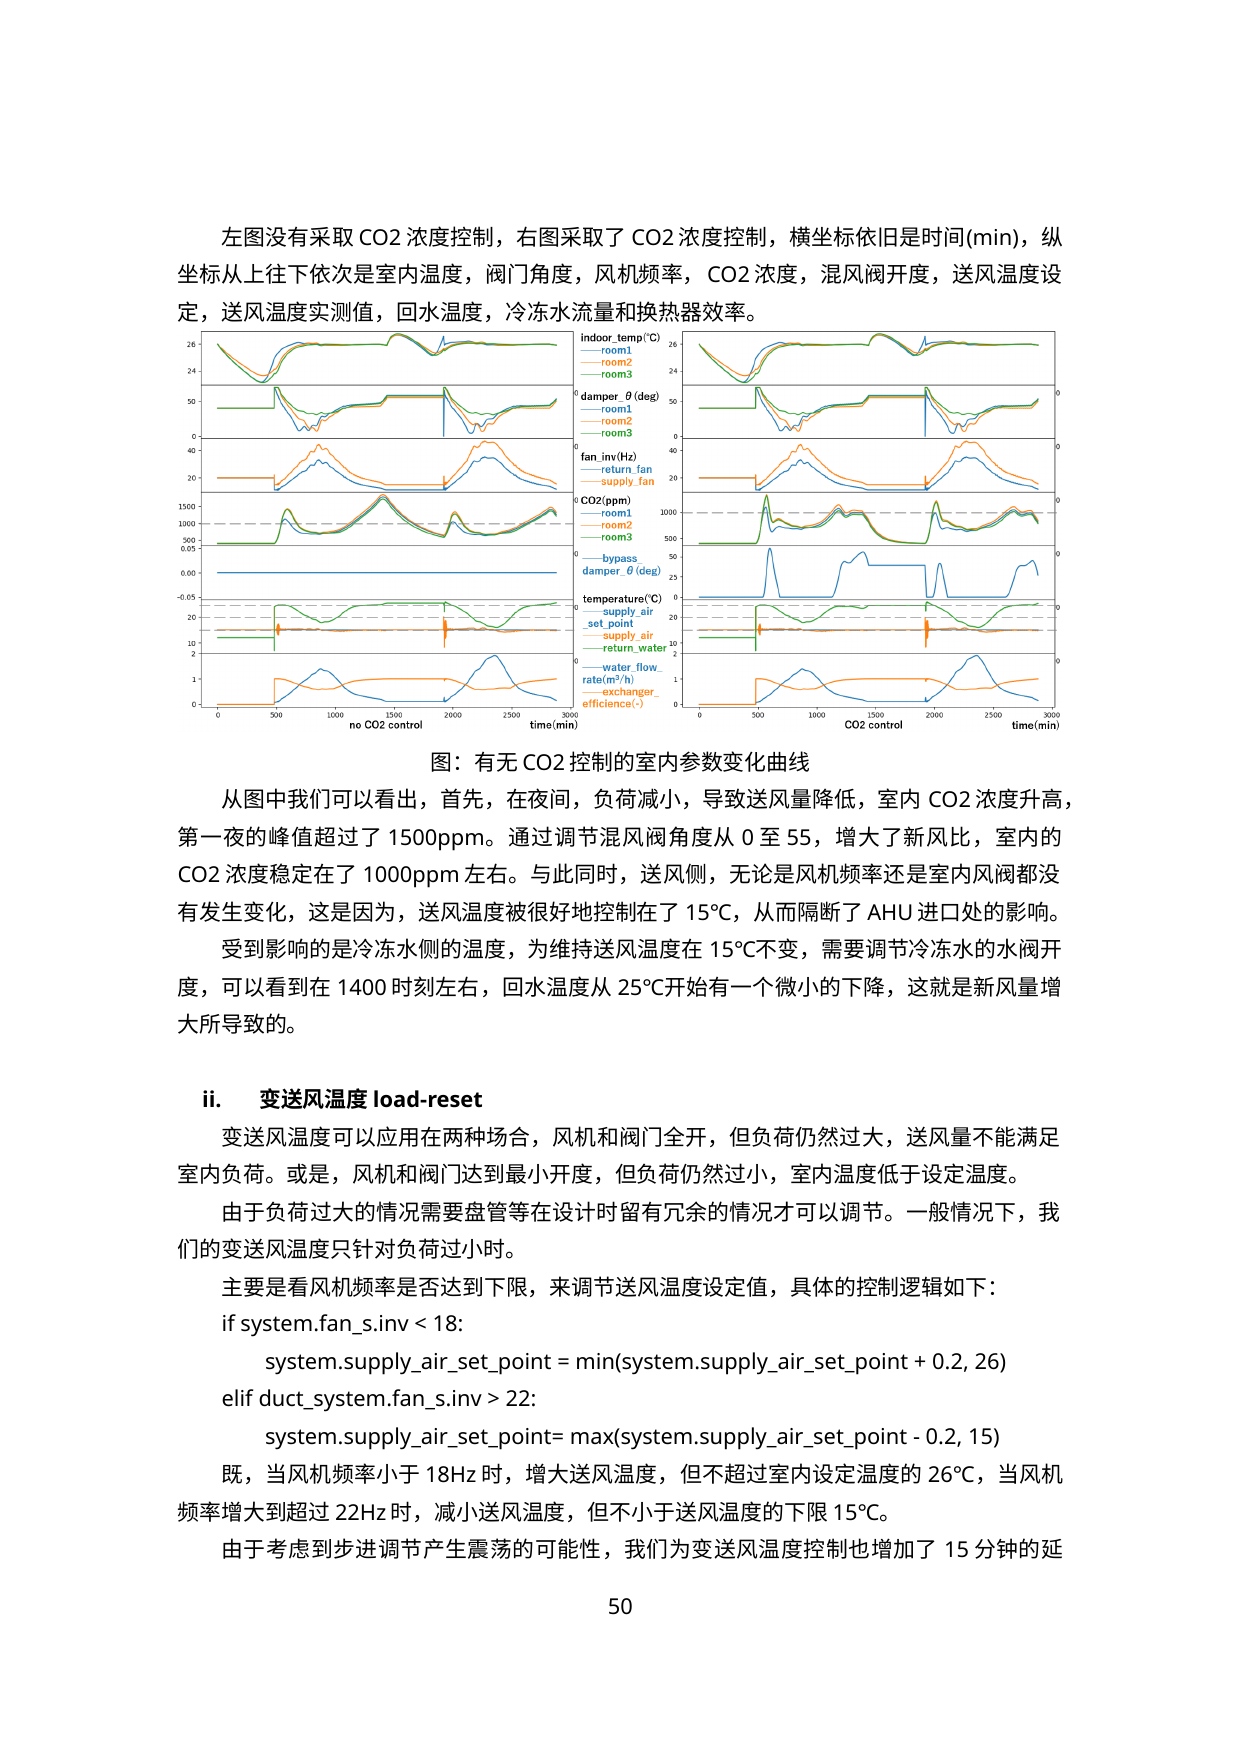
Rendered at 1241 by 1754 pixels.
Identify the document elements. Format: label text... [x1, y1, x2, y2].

text 受到影响的是冷冻水侧的温度，为维持送风温度在15℃不变，需要调节冷冻水的水阀开度，可以看到在1400时刻左右，回水温度从25℃开始有一个微小的下降，这就是新风量增大所导致的。 [177, 929, 1063, 1042]
text elif duct_system.fan_s.inv > 22: [177, 1379, 1063, 1417]
text 从图中我们可以看出，首先，在夜间，负荷减小，导致送风量降低，室内CO2浓度升高，第一夜的峰值超过了1500ppm。通过调节混风阀角度从0至55，增大了新风比，室内的CO2浓度稳定在了1000ppm左右。与此同时，送风侧，无论是风机频率还是室内风阀都没有发生变化，这是因为，送风温度被很好地控制在了15℃，从而隔断了AHU进口处的影响。 [177, 779, 1063, 929]
text 既，当风机频率小于18Hz时，增大送风温度，但不超过室内设定温度的26℃，当风机频率增大到超过22Hz时，减小送风温度，但不小于送风温度的下限15℃。 [177, 1454, 1063, 1529]
text 变送风温度可以应用在两种场合，风机和阀门全开，但负荷仍然过大，送风量不能满足室内负荷。或是，风机和阀门达到最小开度，但负荷仍然过小，室内温度低于设定温度。 [177, 1117, 1063, 1192]
picture [177, 329, 1063, 732]
text system.supply_air_set_point= max(system.supply_air_set_point - 0.2, 15) [177, 1417, 1063, 1454]
text 由于负荷过大的情况需要盘管等在设计时留有冗余的情况才可以调节。一般情况下，我们的变送风温度只针对负荷过小时。 [177, 1192, 1063, 1267]
text 左图没有采取CO2浓度控制，右图采取了CO2浓度控制，横坐标依旧是时间(min)，纵坐标从上往下依次是室内温度，阀门角度，风机频率，CO2浓度，混风阀开度，送风温度设定，送风温度实测值，回水温度，冷冻水流量和换热器效率。 [177, 217, 1063, 329]
text 图：有无CO2控制的室内参数变化曲线 [177, 742, 1063, 779]
text system.supply_air_set_point = min(system.supply_air_set_point + 0.2, 26) [177, 1342, 1063, 1379]
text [177, 1529, 1063, 1567]
subtitle 变送风温度load-reset [221, 1079, 1063, 1117]
text if system.fan_s.inv < 18: [177, 1304, 1063, 1342]
text 主要是看风机频率是否达到下限，来调节送风温度设定值，具体的控制逻辑如下： [177, 1267, 1063, 1304]
